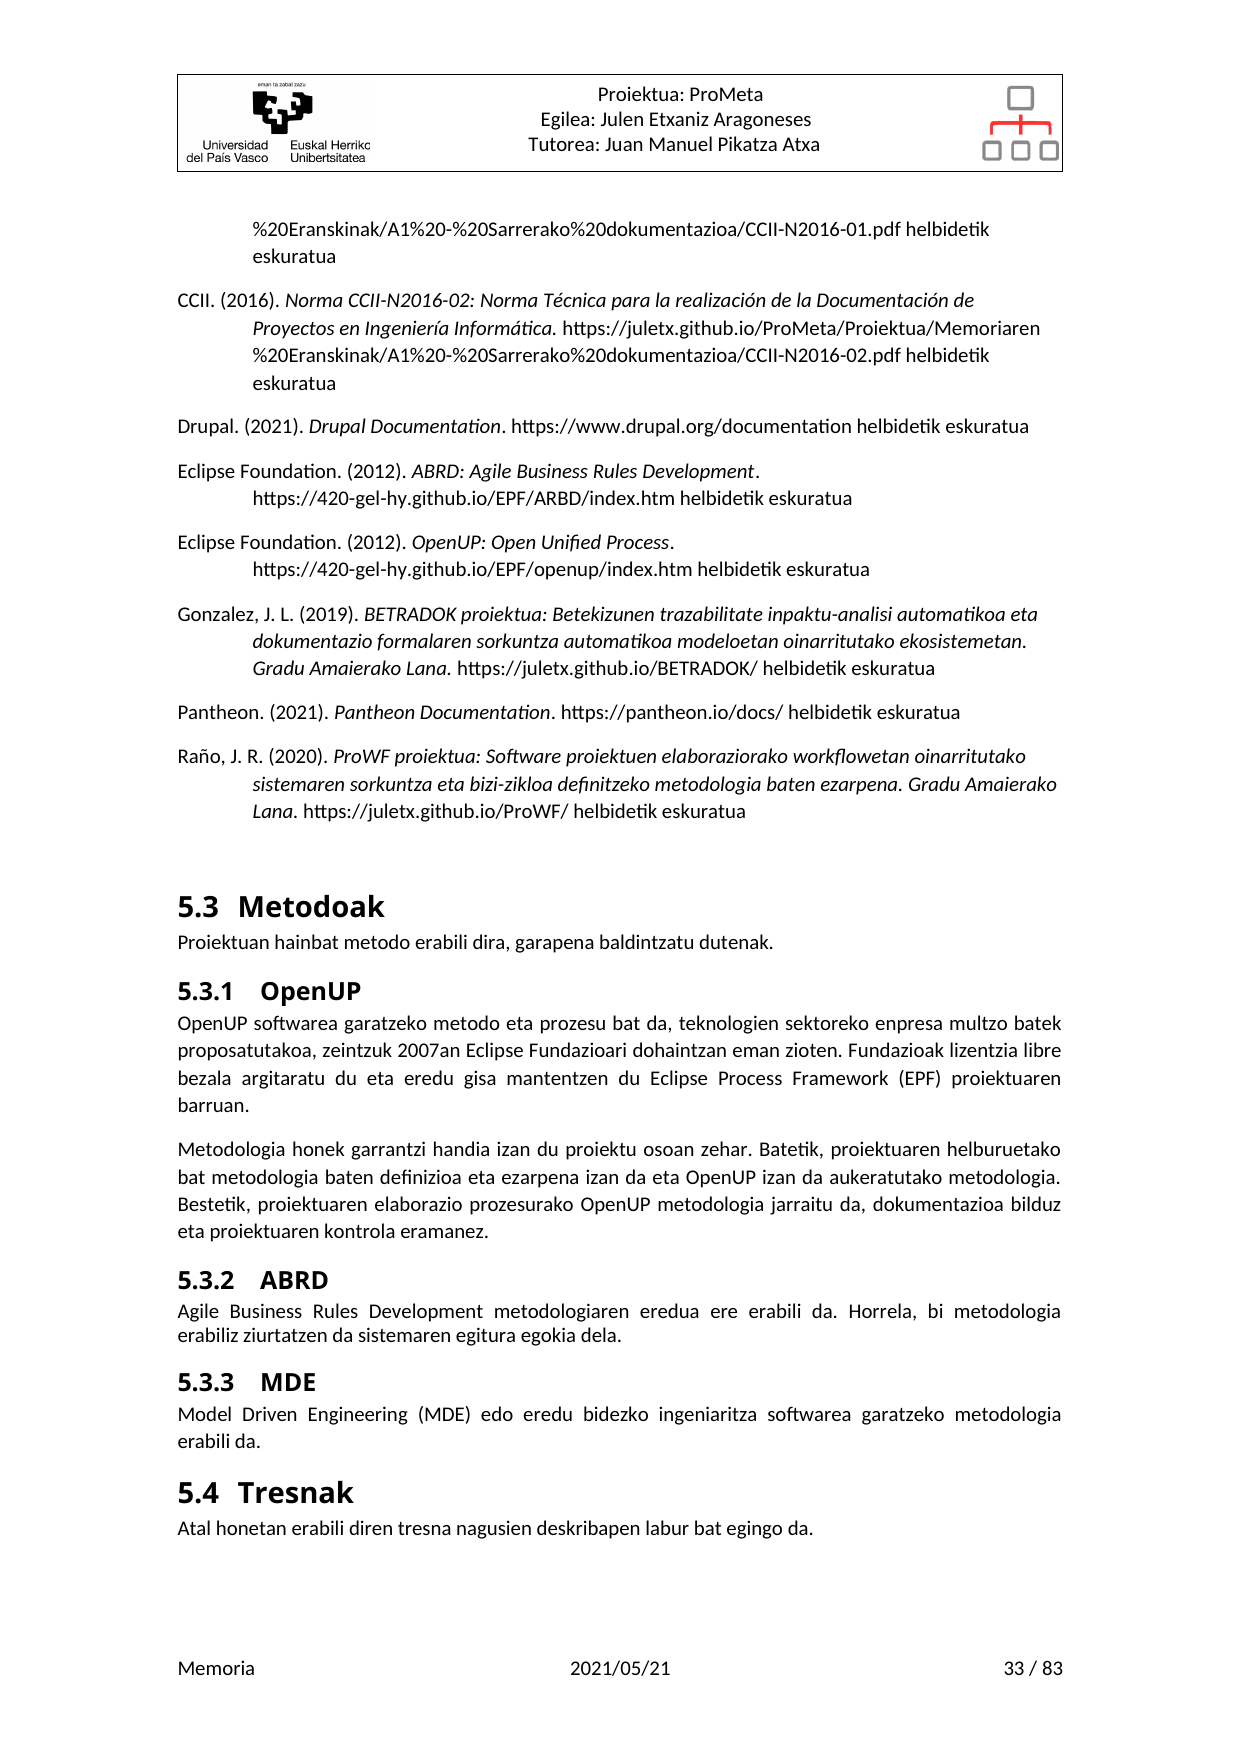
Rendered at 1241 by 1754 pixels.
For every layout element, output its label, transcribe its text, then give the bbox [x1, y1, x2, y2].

subtitle Tresnak [177, 1473, 1063, 1512]
subtitle OpenUP [177, 973, 1063, 1007]
text Model Driven Engineering (MDE) edo eredu bidezko ingeniaritza softwarea garatzeko metodologia erabili da. [177, 1401, 1063, 1454]
text Atal honetan erabili diren tresna nagusien deskribapen labur bat egingo da. [177, 1515, 1063, 1541]
subtitle MDE [177, 1364, 1063, 1398]
text Metodologia honek garrantzi handia izan du proiektu osoan zehar. Batetik, proiektuaren helburuetako bat metodologia baten definizioa eta ezarpena izan da eta OpenUP izan da aukeratutako metodologia. Bestetik, proiektuaren elaborazio prozesurako OpenUP metodologia jarraitu da, dokumentazioa bilduz eta proiektuaren kontrola eramanez. [177, 1136, 1063, 1244]
subtitle Metodoak [177, 887, 1063, 926]
subtitle ABRD [177, 1263, 1063, 1297]
picture [978, 80, 1060, 162]
text Proiektuan hainbat metodo erabili dira, garapena baldintzatu dutenak. [177, 929, 1063, 955]
text Agile Business Rules Development metodologiaren eredua ere erabili da. Horrela, bi metodologia erabiliz ziurtatzen da sistemaren egitura egokia dela. [177, 1299, 1063, 1348]
picture [182, 80, 370, 162]
text OpenUP softwarea garatzeko metodo eta prozesu bat da, teknologien sektoreko enpresa multzo batek proposatutakoa, zeintzuk 2007an Eclipse Fundazioari dohaintzan eman zioten. Fundazioak lizentzia libre bezala argitaratu du eta eredu gisa mantentzen du Eclipse Process Framework (EPF) proiektuaren barruan. [177, 1010, 1063, 1118]
